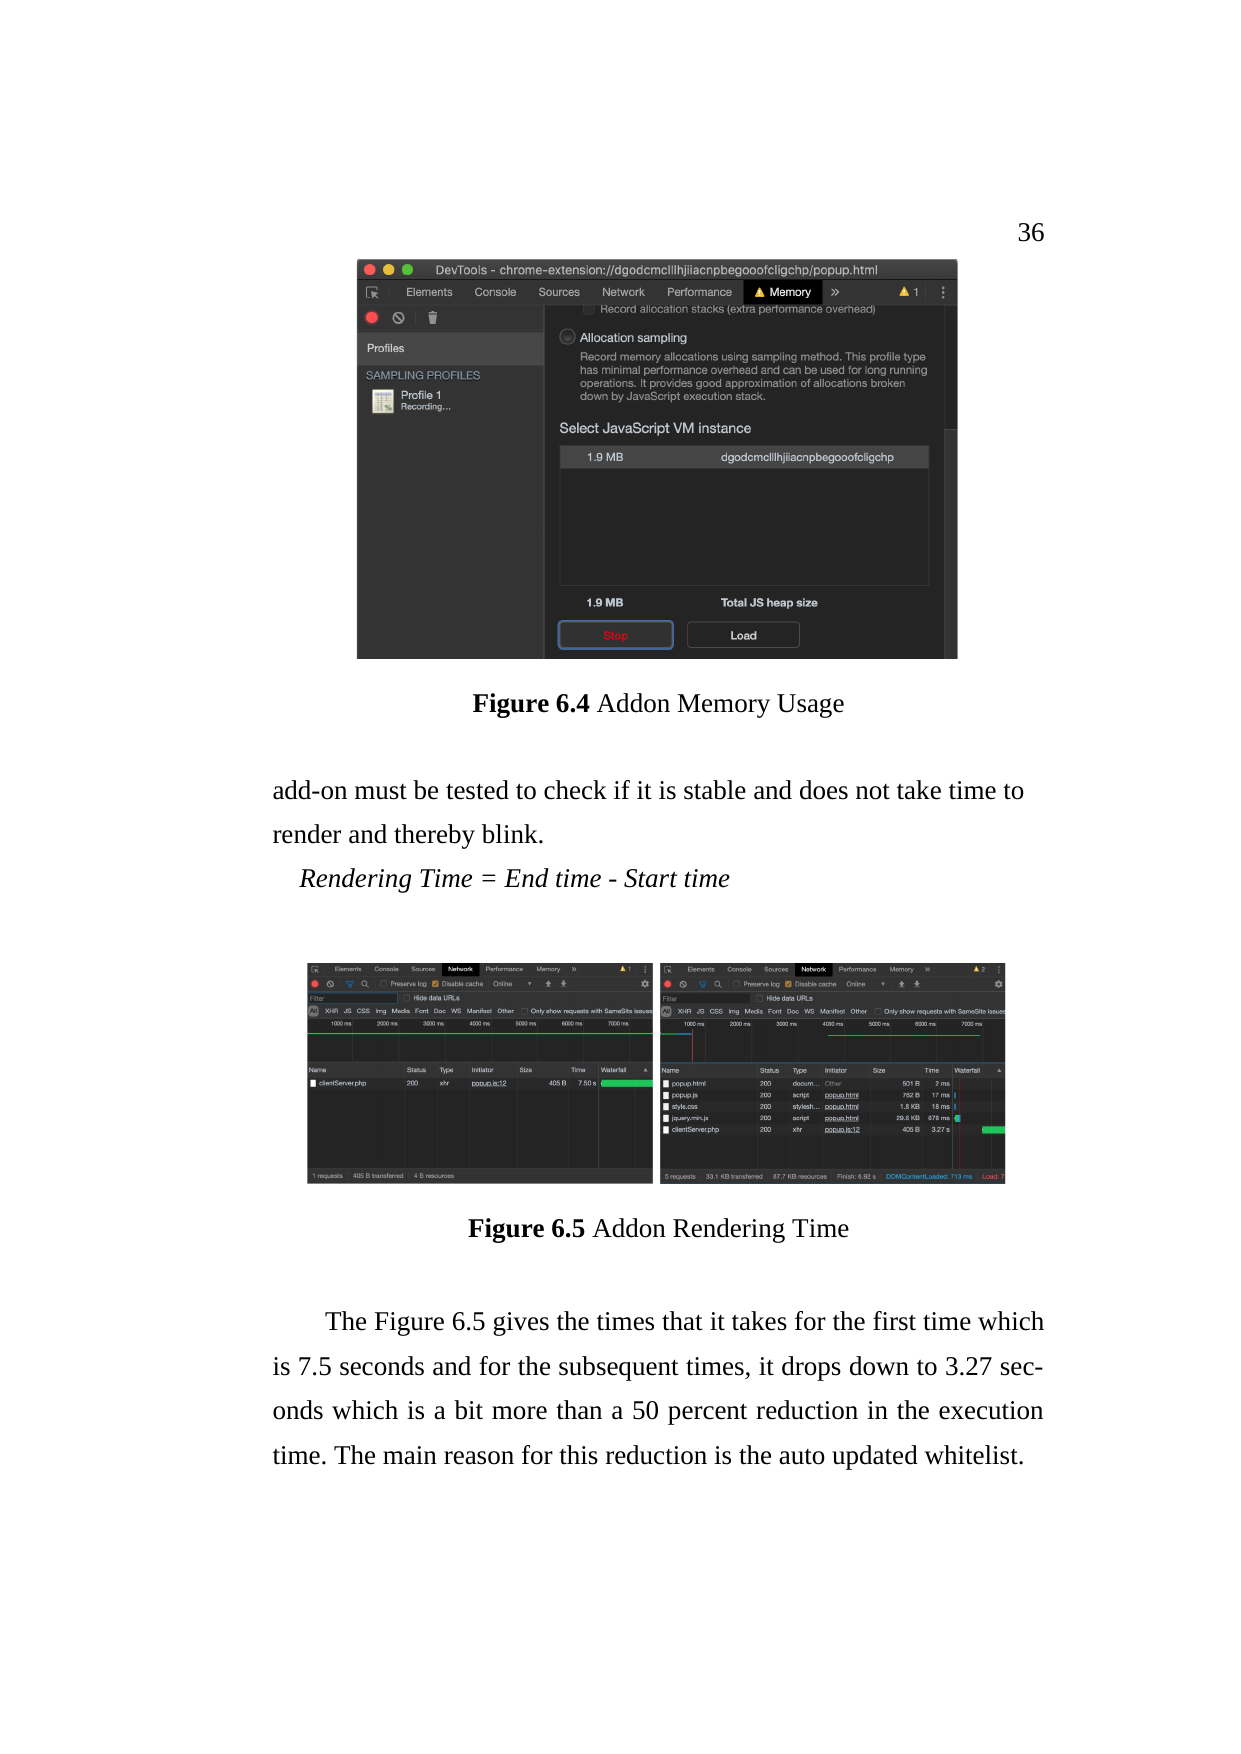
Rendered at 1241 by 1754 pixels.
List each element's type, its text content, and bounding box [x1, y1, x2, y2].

text Rendering Time = End time - Start time [299, 863, 1126, 894]
text The Figure 6.5 gives the times that it takes for the first time which is 7.5 seconds and for the subsequent times, it drops down to 3.27 sec- onds which is a bit more than a 50 percent reduction in the execution time. The main reason for this reduction is the auto updated whitelist. [272, 1305, 1045, 1470]
picture [356, 259, 958, 659]
text add-on must be tested to check if it is stable and does not take time to render and thereby blink. [272, 774, 1045, 849]
text Figure 6.4 Addon Memory Usage [191, 687, 1126, 718]
text Figure 6.5 Addon Rendering Time [191, 1212, 1126, 1243]
picture [307, 963, 1006, 1184]
